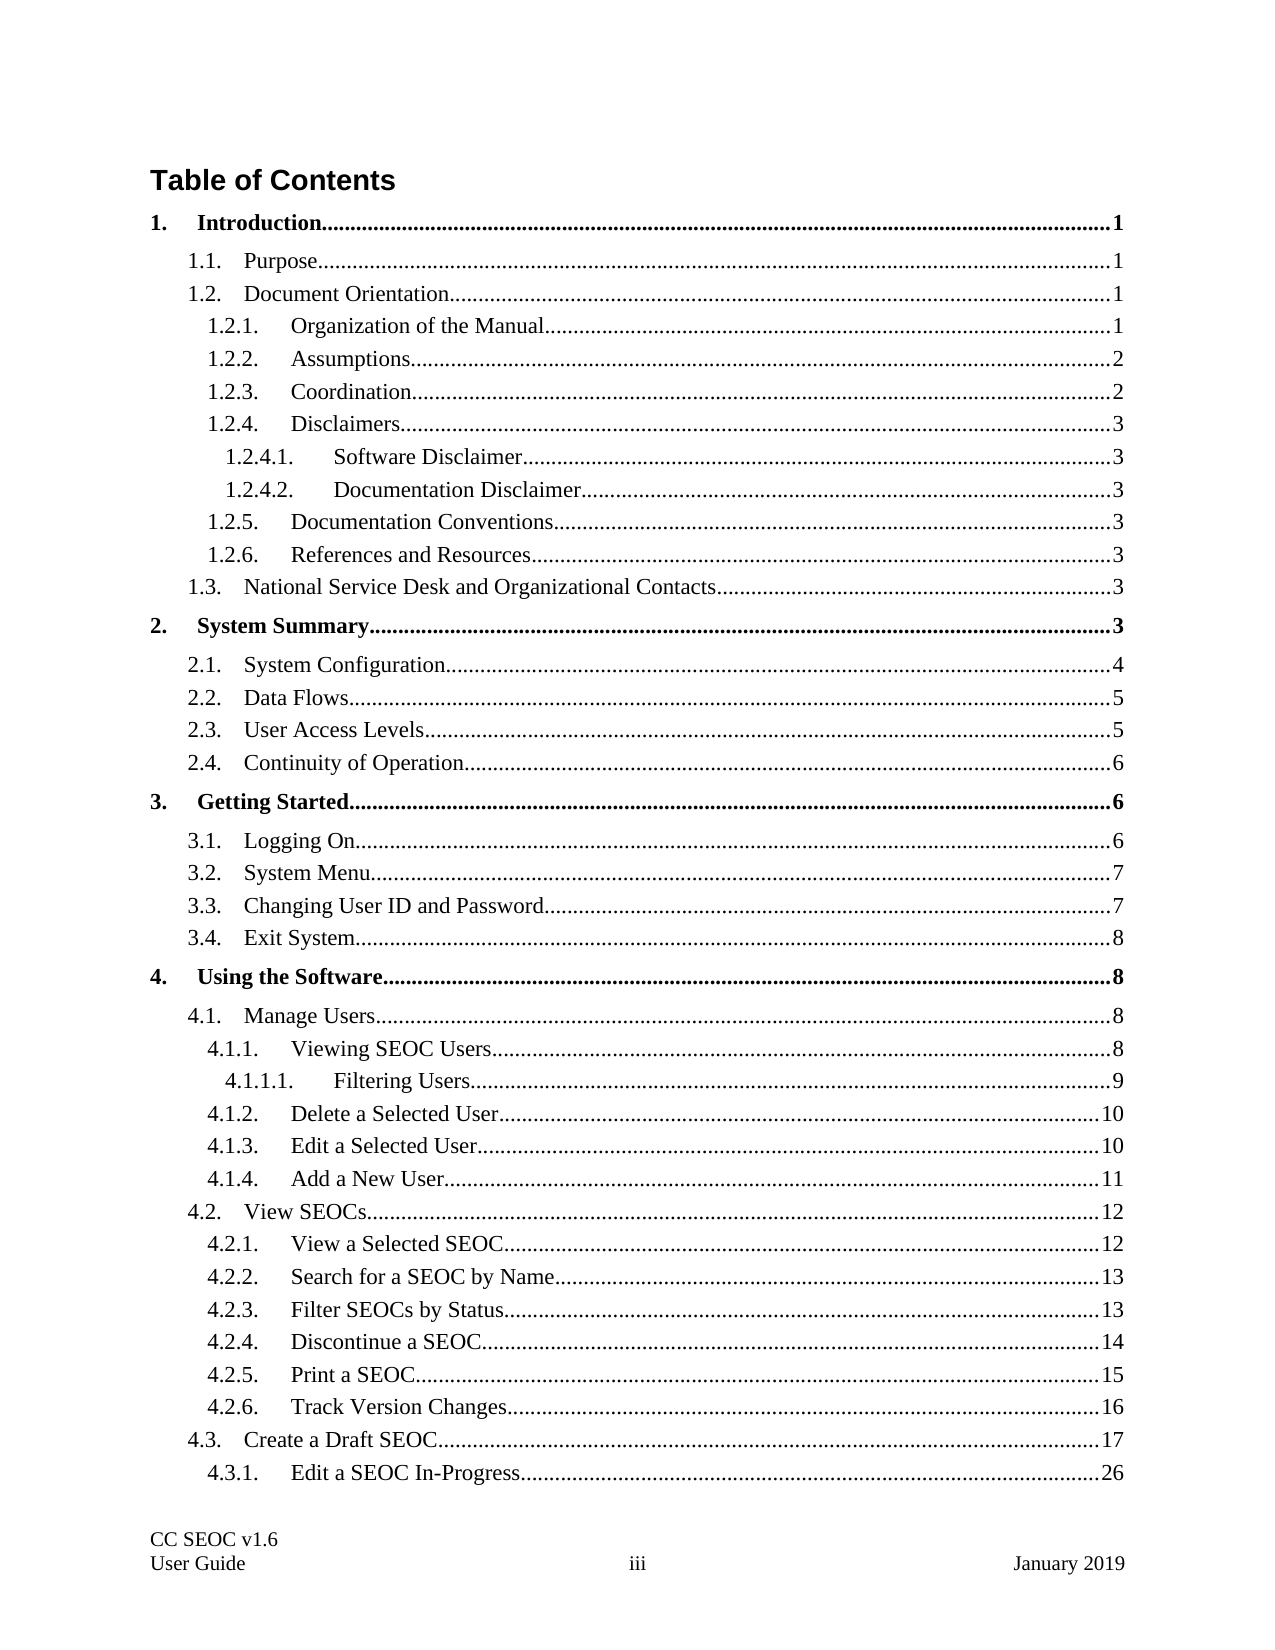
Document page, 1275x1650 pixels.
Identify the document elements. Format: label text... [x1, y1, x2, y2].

text 1.2.4.1. Software Disclaimer 3 [225, 443, 1125, 469]
text 4.2.3. Filter SEOCs by Status 13 [207, 1296, 1125, 1322]
text 2.4. Continuity of Operation 6 [187, 749, 1125, 775]
text 3.1. Logging On 6 [187, 827, 1125, 853]
text 4.3.1. Edit a SEOC In-Progress 26 [207, 1459, 1125, 1485]
text 4.1.4. Add a New User 11 [207, 1165, 1125, 1192]
text 2.3. User Access Levels 5 [187, 716, 1125, 743]
text 1.2.4. Disclaimers 3 [207, 410, 1125, 437]
text 4.2.6. Track Version Changes 16 [207, 1393, 1125, 1420]
text 4.3. Create a Draft SEOC 17 [187, 1426, 1125, 1452]
text Table of Contents [150, 162, 1125, 196]
text 3.3. Changing User ID and Password 7 [187, 892, 1125, 918]
text 1.2.5. Documentation Conventions 3 [207, 508, 1125, 534]
text 4.2.5. Print a SEOC 15 [207, 1361, 1125, 1387]
text 4.2.4. Discontinue a SEOC 14 [207, 1328, 1125, 1354]
text 2. System Summary 3 [150, 612, 1125, 639]
text 1.1. Purpose 1 [187, 247, 1125, 274]
text 3. Getting Started 6 [150, 788, 1125, 814]
text 1. Introduction 1 [150, 208, 1125, 235]
text 4.1.1.1. Filtering Users 9 [225, 1067, 1125, 1094]
text 1.2.4.2. Documentation Disclaimer 3 [225, 476, 1125, 502]
text 4.1.1. Viewing SEOC Users 8 [207, 1035, 1125, 1061]
text 1.3. National Service Desk and Organizational Contacts 3 [187, 573, 1125, 600]
text 3.2. System Menu 7 [187, 859, 1125, 886]
text 2.1. System Configuration 4 [187, 651, 1125, 677]
text 3.4. Exit System 8 [187, 924, 1125, 951]
text 4.2.1. View a Selected SEOC 12 [207, 1230, 1125, 1257]
text 4.2. View SEOCs 12 [187, 1198, 1125, 1224]
text 2.2. Data Flows 5 [187, 684, 1125, 710]
text 4.1. Manage Users 8 [187, 1002, 1125, 1028]
text 4.2.2. Search for a SEOC by Name 13 [207, 1263, 1125, 1289]
text 1.2.3. Coordination 2 [207, 378, 1125, 404]
text 1.2. Document Orientation 1 [187, 280, 1125, 306]
text 1.2.2. Assumptions 2 [207, 345, 1125, 372]
text 4.1.2. Delete a Selected User 10 [207, 1100, 1125, 1126]
text 4. Using the Software 8 [150, 963, 1125, 990]
text 4.1.3. Edit a Selected User 10 [207, 1133, 1125, 1159]
text 1.2.6. References and Resources 3 [207, 541, 1125, 567]
text 1.2.1. Organization of the Manual 1 [207, 313, 1125, 339]
